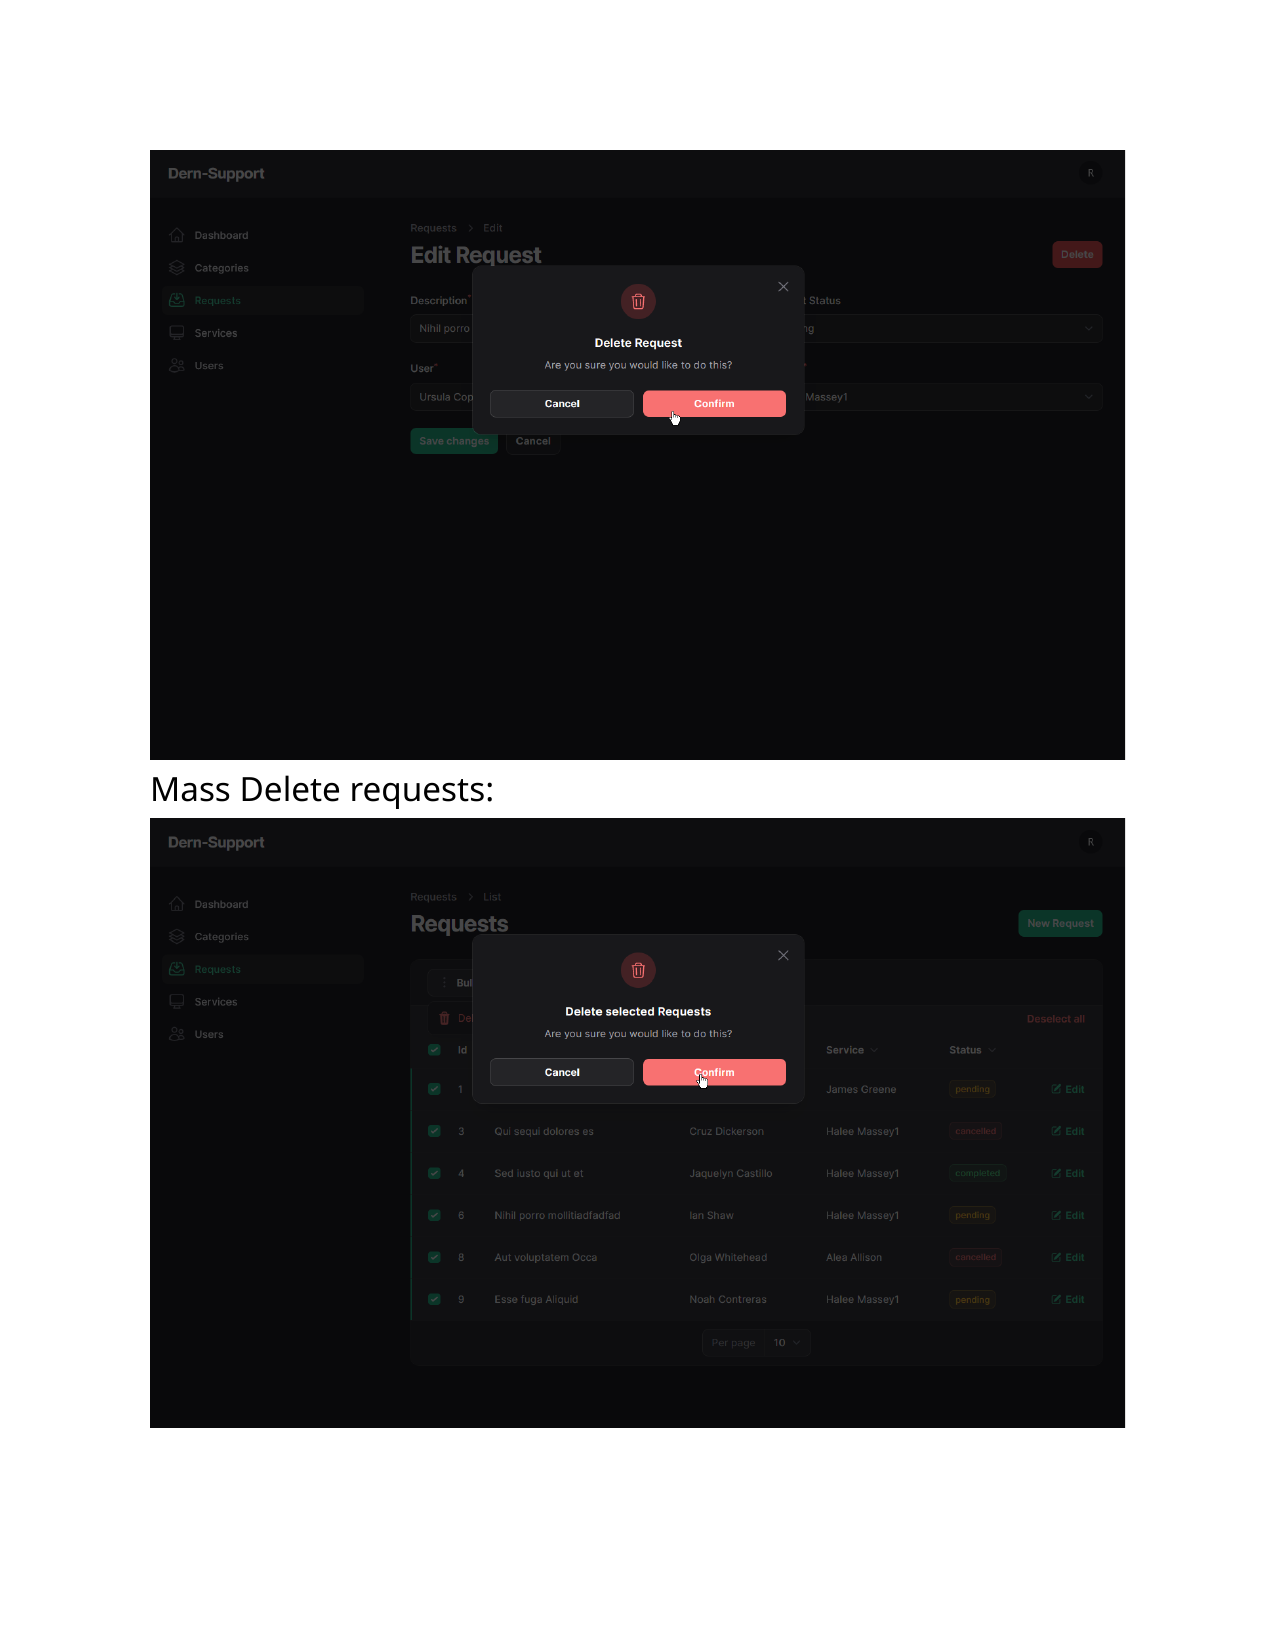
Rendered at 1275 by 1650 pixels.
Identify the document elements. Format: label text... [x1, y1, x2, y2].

picture [150, 150, 1125, 760]
picture [150, 818, 1125, 1428]
text Delete request (allowed for all): Mass Delete requests: [150, 760, 1125, 818]
